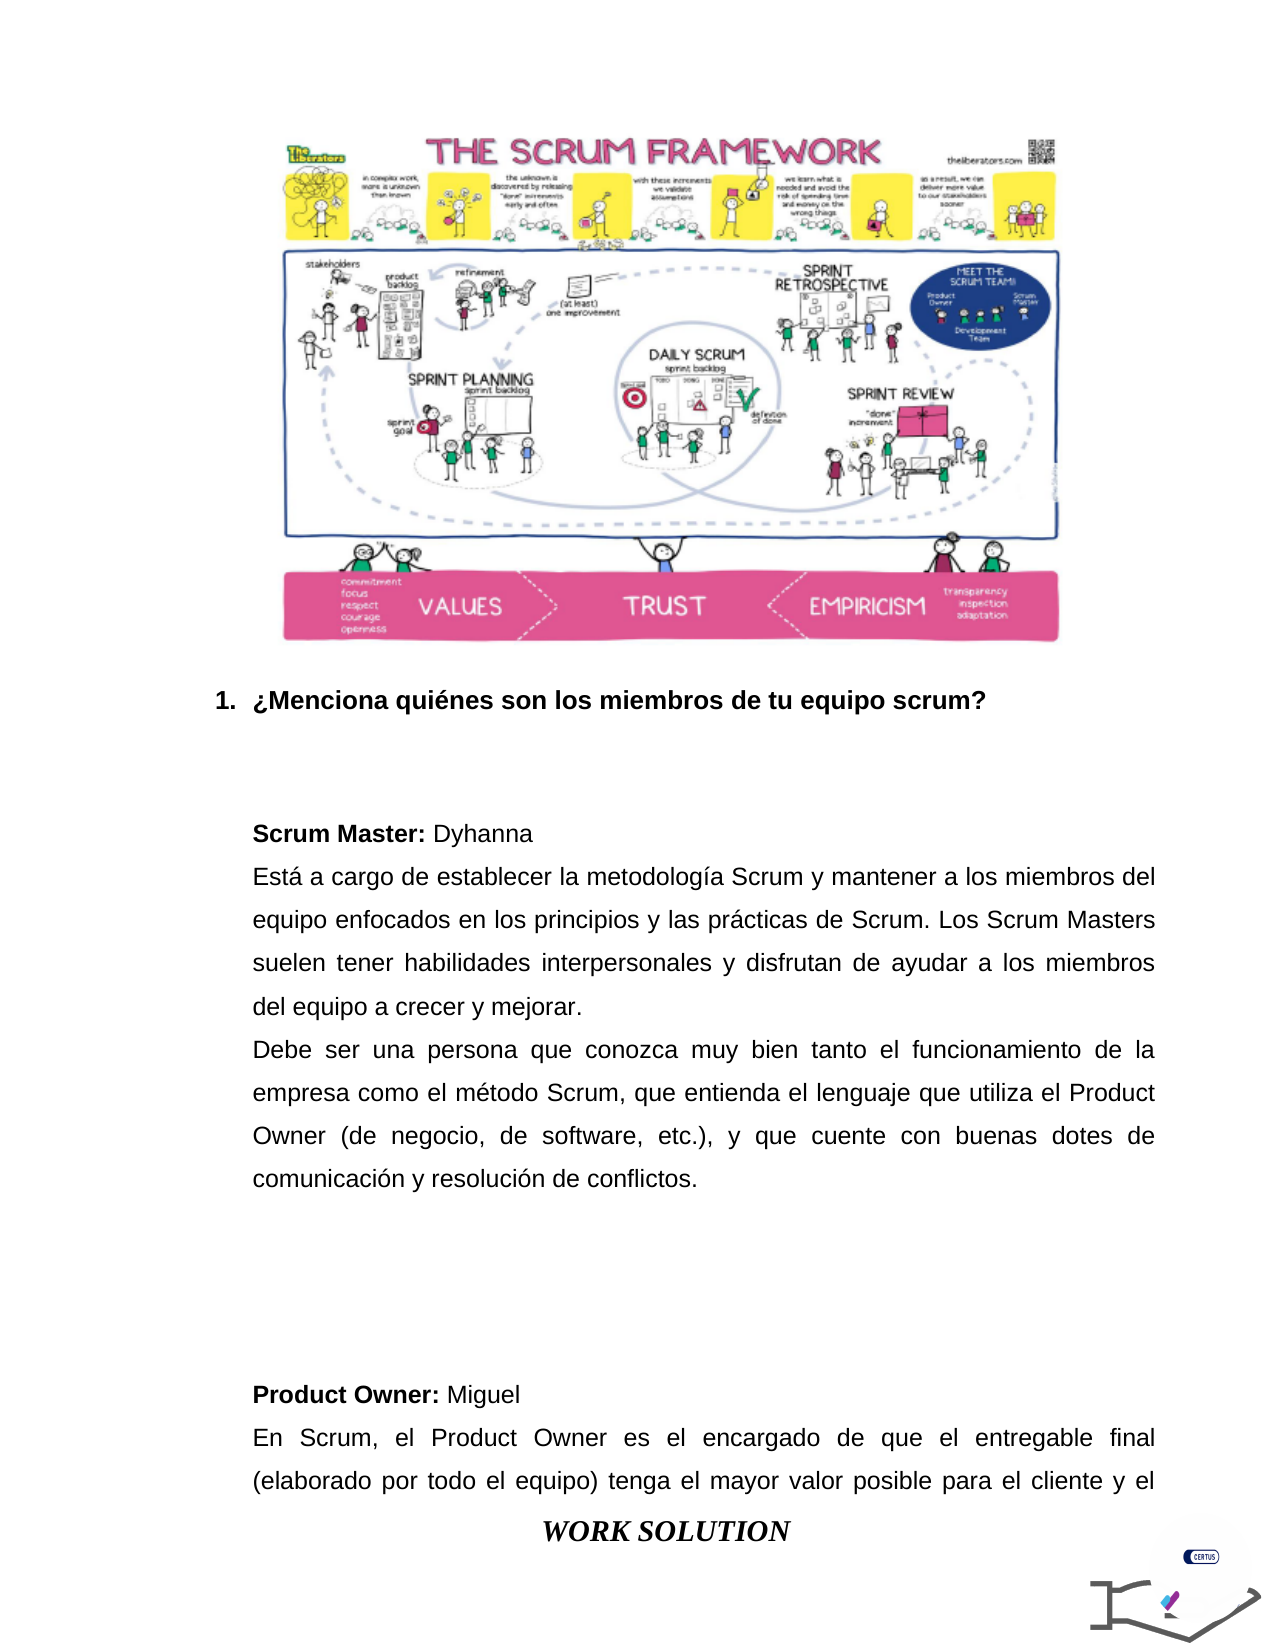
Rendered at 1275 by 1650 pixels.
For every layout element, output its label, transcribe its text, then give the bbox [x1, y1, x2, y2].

text Scrum Master: Dyhanna [252, 819, 1157, 848]
text Product Owner: Miguel [252, 1380, 1157, 1408]
text Debe ser una persona que conozca muy bien tanto el funcionamiento de la empresa como el método Scrum, que entienda el lenguaje que utiliza el Product Owner (de negocio, de software, etc.), y que cuente con buenas dotes de comunicación y resolución de conflictos. [252, 1035, 1157, 1193]
picture [1090, 1512, 1262, 1643]
picture [252, 118, 1098, 654]
text Está a cargo de establecer la metodología Scrum y mantener a los miembros del equipo enfocados en los principios y las prácticas de Scrum. Los Scrum Masters suelen tener habilidades interpersonales y disfrutan de ayudar a los miembros del equipo a crecer y mejorar. [252, 862, 1157, 1020]
list ¿Menciona quiénes son los miembros de tu equipo scrum? [215, 685, 1157, 714]
